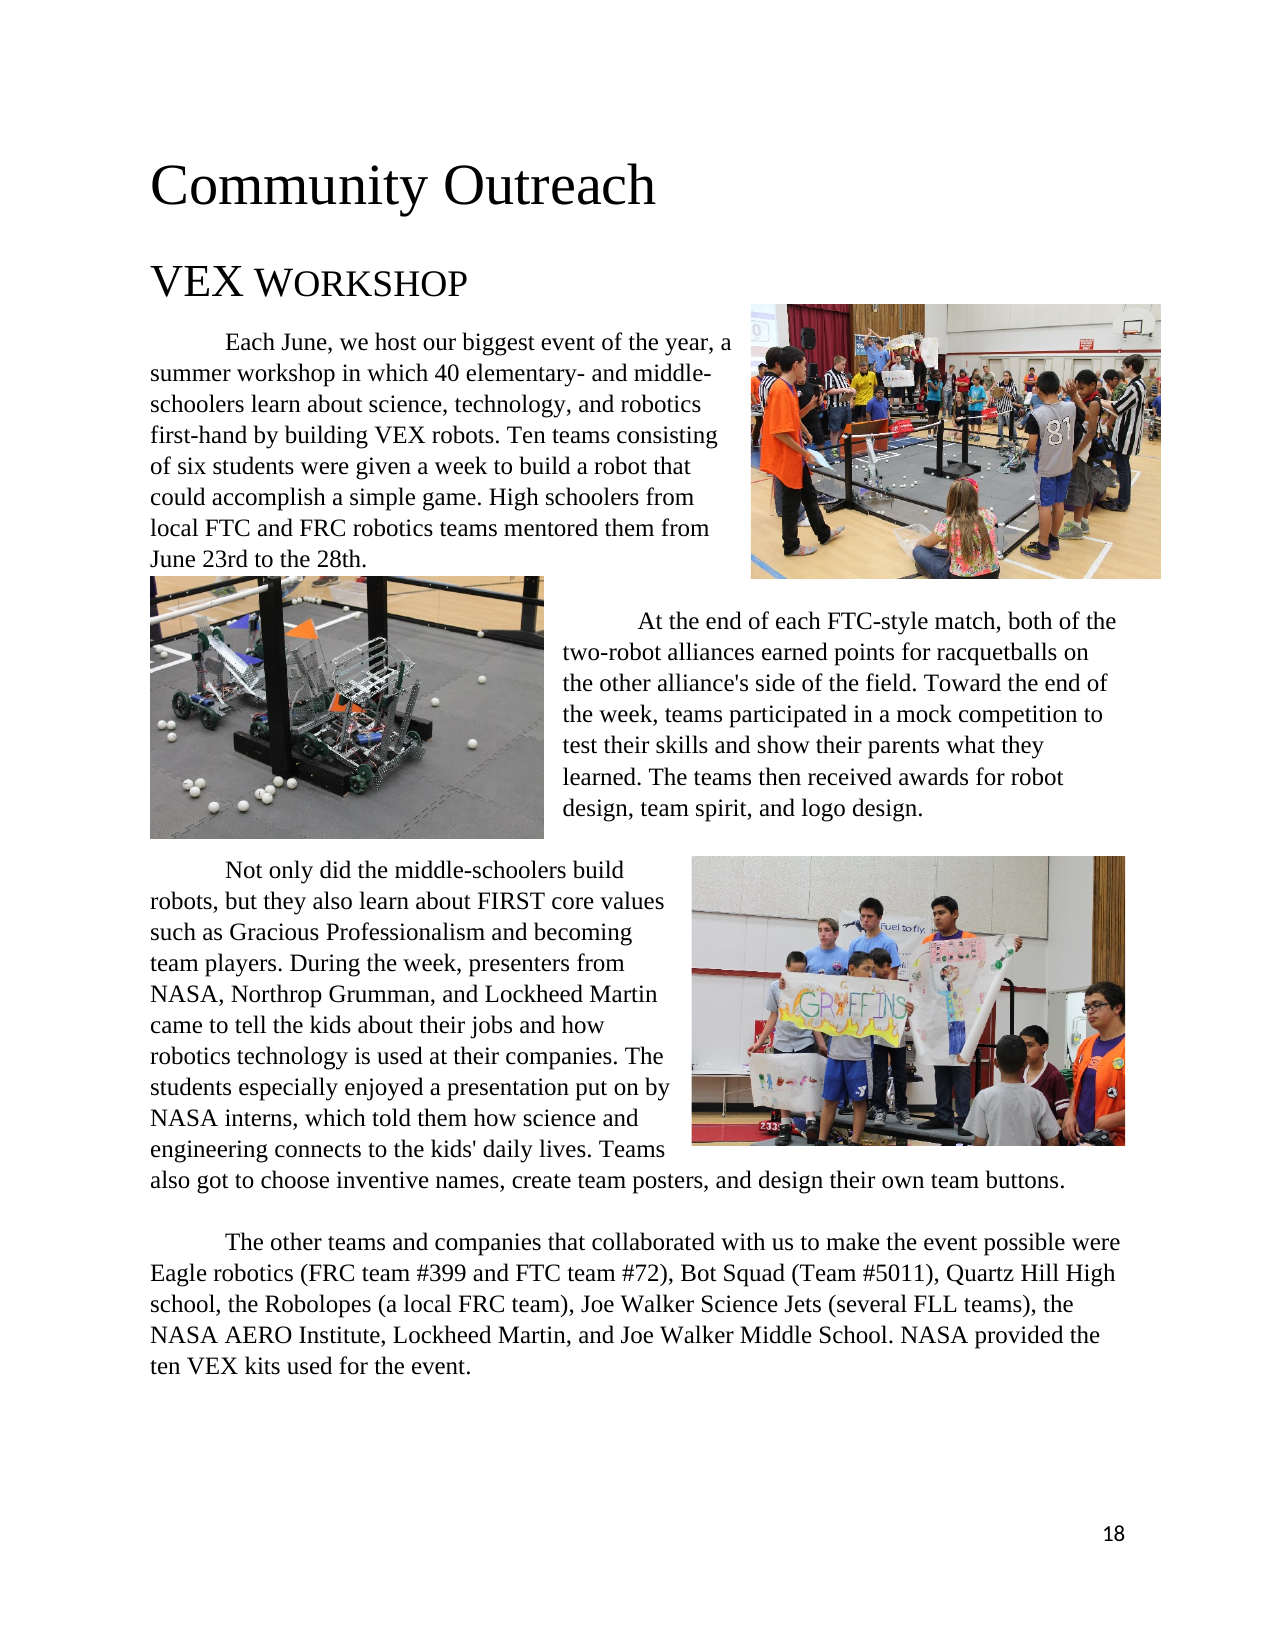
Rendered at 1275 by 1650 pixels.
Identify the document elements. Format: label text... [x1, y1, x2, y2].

picture [750, 304, 1161, 579]
text Community Outreach [150, 150, 1125, 217]
text At the end of each FTC-style match, both of the two-robot alliances earned points for racquetballs on the other alliance's side of the field. Toward the end of the week, teams participated in a mock competition to test their skills and show their parents what they learned. The teams then received awards for robot design, team spirit, and logo design. [544, 606, 1125, 821]
text VEX WORKSHOP [150, 253, 1125, 306]
text The other teams and companies that collaborated with us to make the event possible were Eagle robotics (FRC team #399 and FTC team #72), Bot Squad (Team #5011), Quartz Hill High school, the Robolopes (a local FRC team), Joe Walker Science Jets (several FLL teams), the NASA AERO Institute, Lockheed Martin, and Joe Walker Middle School. NASA provided the ten VEX kits used for the event. [150, 1227, 1125, 1380]
text Each June, we host our biggest event of the year, a summer workshop in which 40 elementary- and middle-schoolers learn about science, technology, and robotics first-hand by building VEX robots. Ten teams consisting of six students were given a week to build a robot that could accomplish a simple game. High schoolers from local FTC and FRC robotics teams mentored them from June 23rd to the 28th. [150, 327, 750, 573]
picture [150, 576, 544, 839]
picture [691, 856, 1125, 1146]
